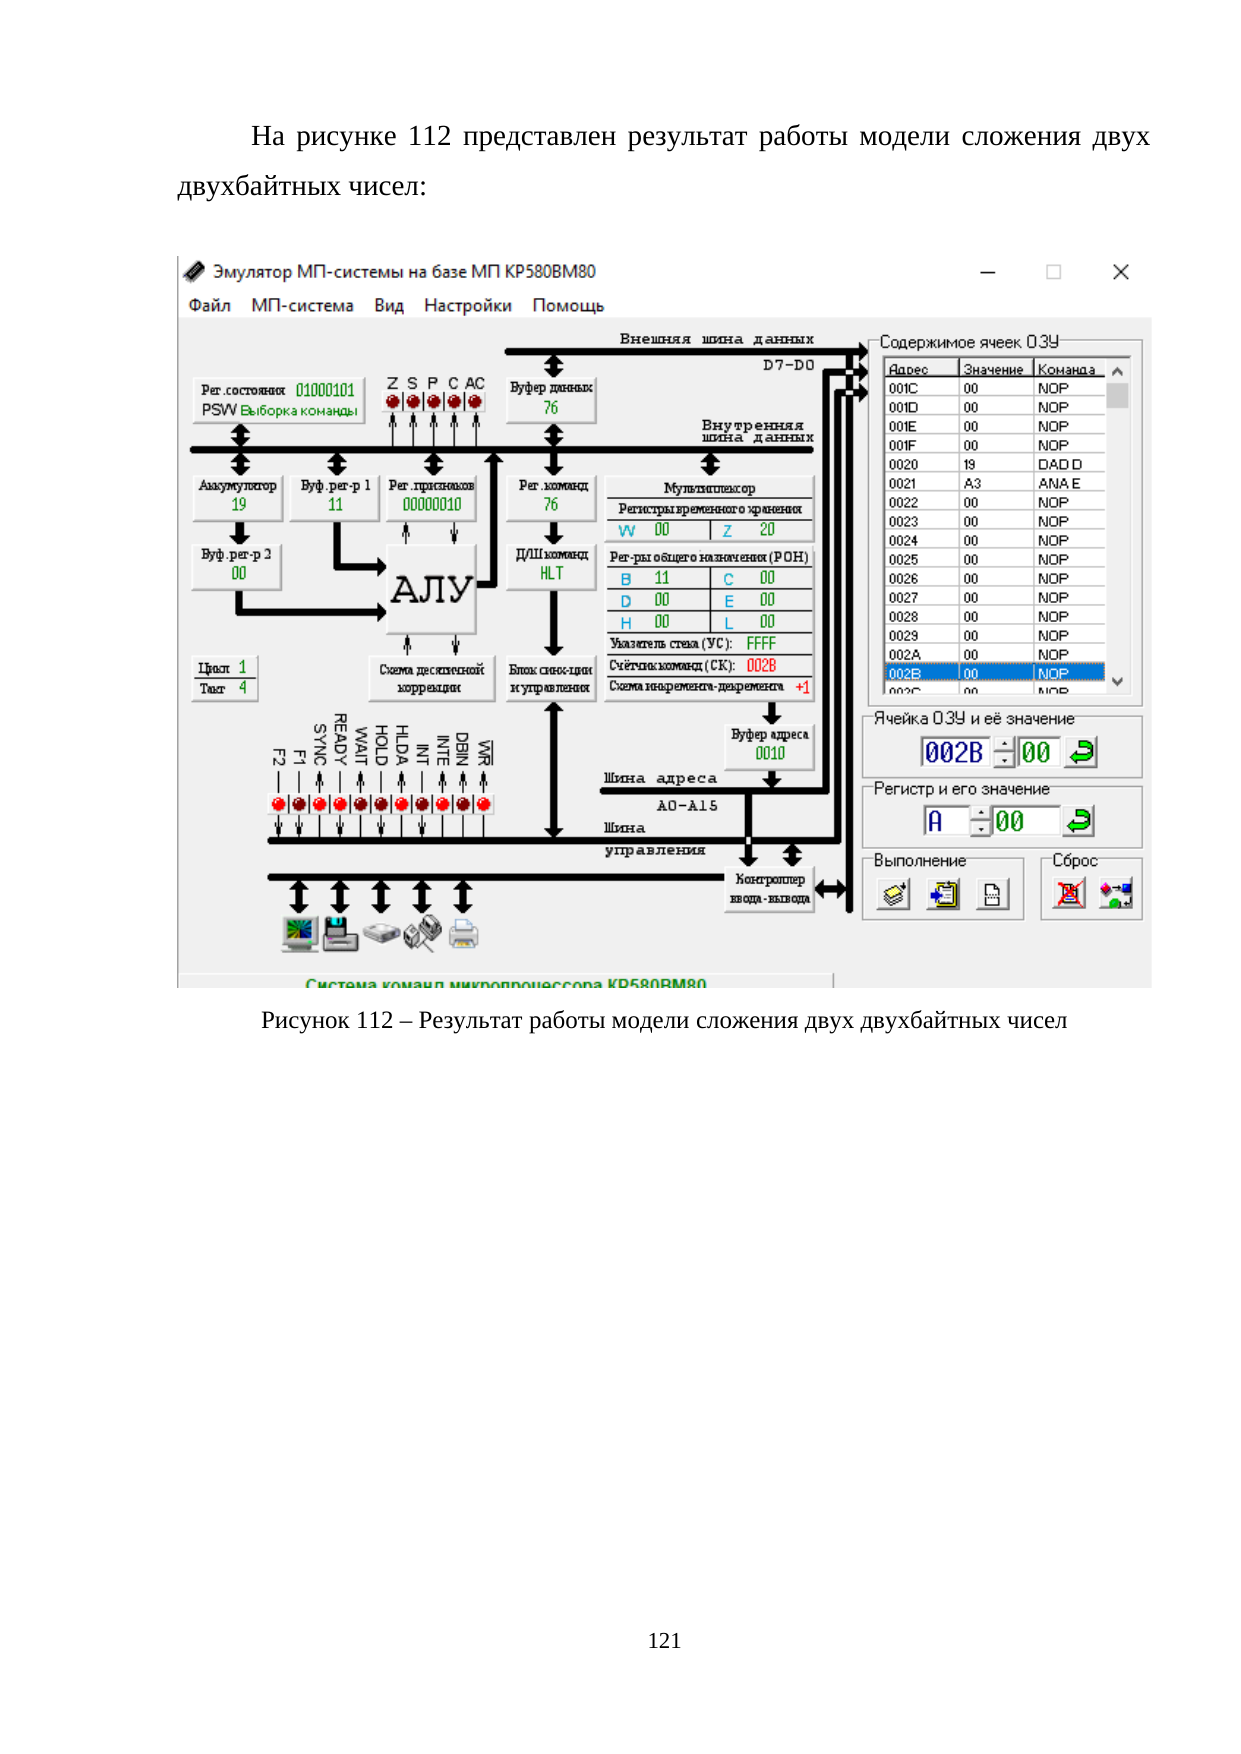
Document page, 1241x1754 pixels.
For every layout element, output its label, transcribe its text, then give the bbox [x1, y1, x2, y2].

text Рисунок 112 – Результат работы модели сложения двух двухбайтных чисел [177, 1005, 1152, 1033]
text На рисунке 112 представлен результат работы модели сложения двух двухбайтных чисел: [177, 118, 1152, 202]
picture [177, 256, 1152, 988]
